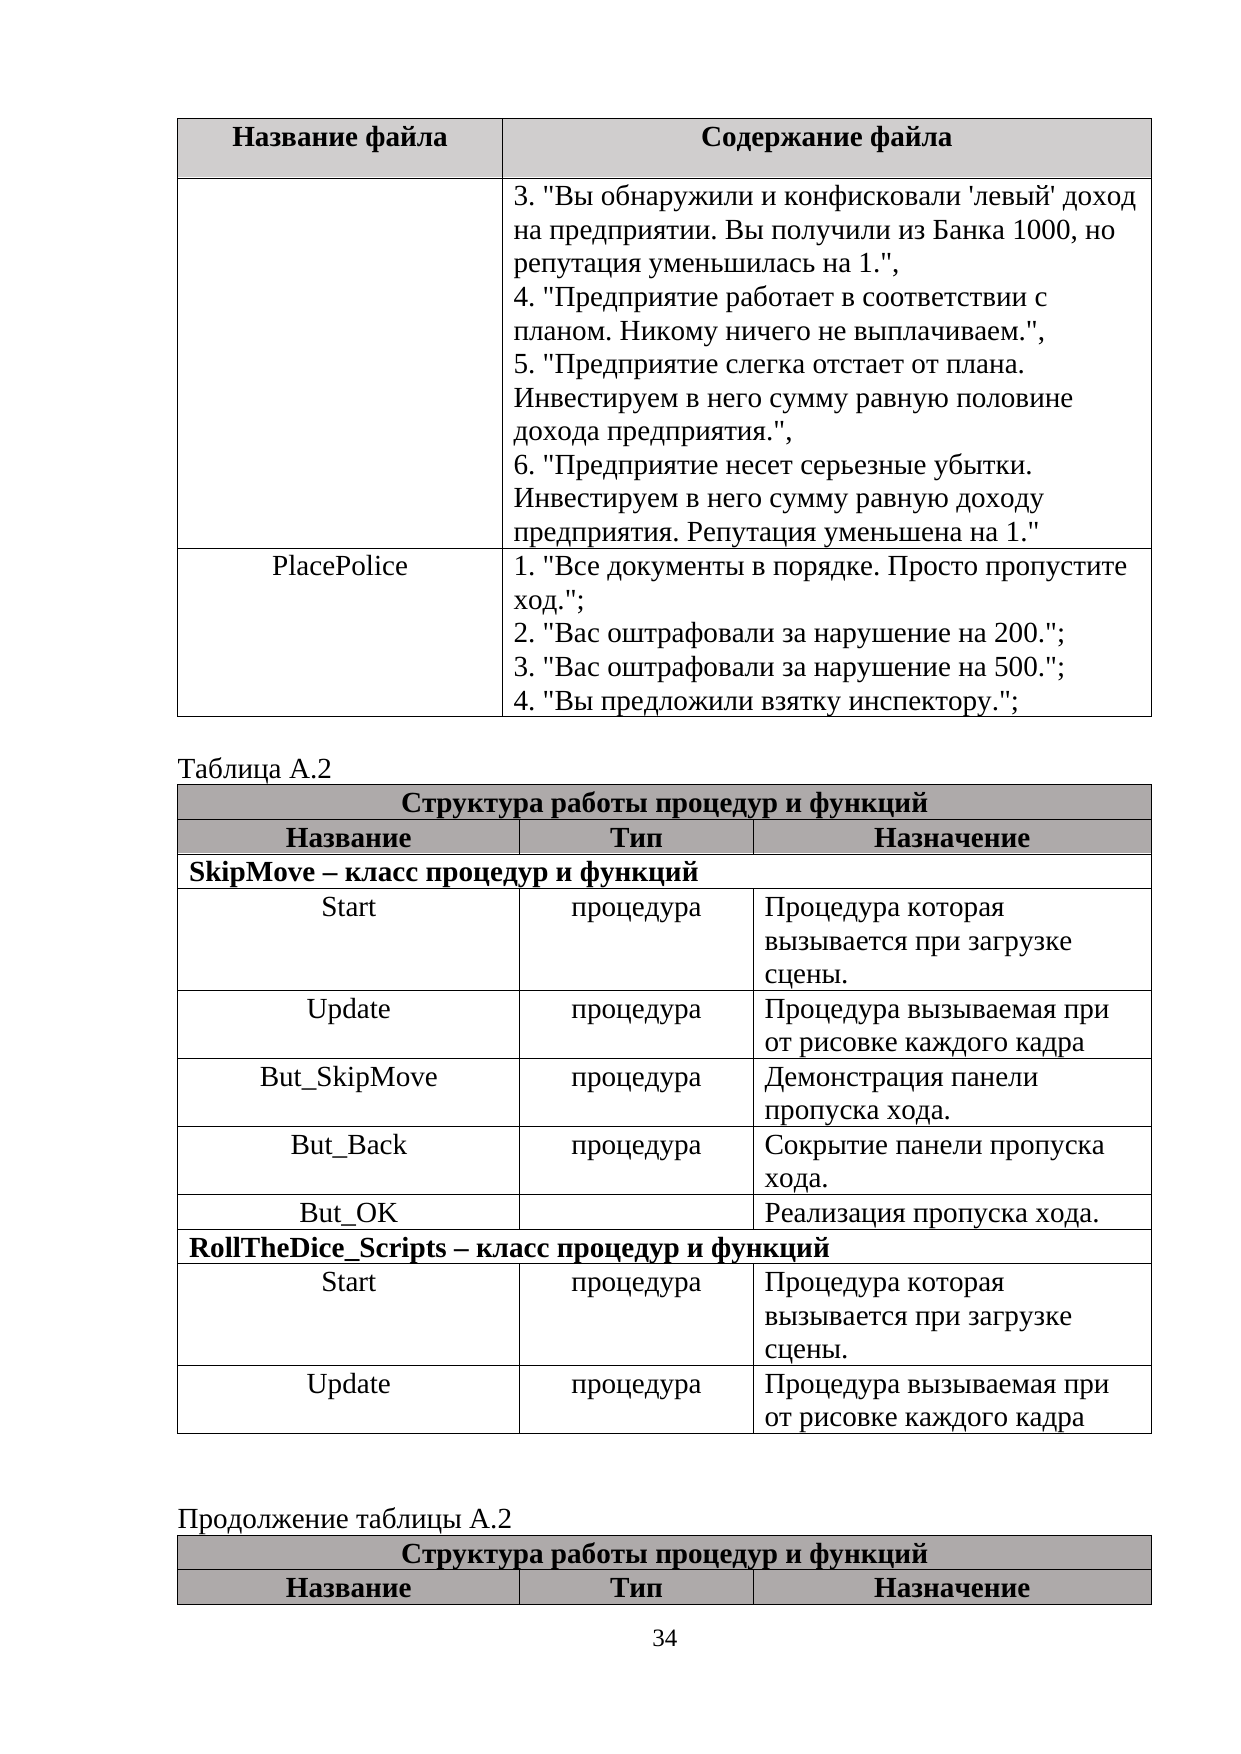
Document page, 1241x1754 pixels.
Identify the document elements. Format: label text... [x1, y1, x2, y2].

table_cell Содержание файла [503, 119, 1151, 177]
table_cell Название [178, 1570, 519, 1604]
table_cell Процедура вызываемая при от рисовке каждого кадра [754, 991, 1151, 1058]
table_cell RollTheDice_Scripts – класс процедур и функций [178, 1230, 1151, 1263]
table_cell 1. "Все документы в порядке. Просто пропустите ход."; 2. "Вас оштрафовали за нарушение на 200."; 3. "Вас оштрафовали за нарушение на 500."; 4. "Вы предложили взятку инспектору."; [503, 549, 1151, 716]
table_cell процедура [520, 1264, 753, 1365]
table_cell Название файла [178, 119, 502, 177]
table_cell Start [178, 889, 519, 990]
table_cell But_SkipMove [178, 1059, 519, 1126]
table_cell PlacePolice [178, 549, 502, 716]
table_header Структура работы процедур и функций [178, 1536, 1151, 1569]
table_cell SkipMove – класс процедур и функций [178, 855, 1151, 888]
table_cell Тип [520, 1570, 753, 1604]
table_cell Демонстрация панели пропуска хода. [754, 1059, 1151, 1126]
table_cell But_OK [178, 1195, 519, 1229]
table_cell процедура [520, 1366, 753, 1433]
table_header Структура работы процедур и функций [178, 785, 1151, 819]
table_cell Назначение [754, 820, 1151, 853]
table_cell процедура [520, 1127, 753, 1194]
table_cell Update [178, 991, 519, 1058]
table_cell Название [178, 820, 519, 853]
table_cell процедура [520, 889, 753, 990]
table_cell [520, 1195, 753, 1229]
table_cell But_Back [178, 1127, 519, 1194]
table_cell Тип [520, 820, 753, 853]
table_cell Процедура которая вызывается при загрузке сцены. [754, 889, 1151, 990]
table_cell Update [178, 1366, 519, 1433]
table_cell Процедура которая вызывается при загрузке сцены. [754, 1264, 1151, 1365]
table_cell Назначение [754, 1570, 1151, 1604]
table_cell Реализация пропуска хода. [754, 1195, 1151, 1229]
table_cell [178, 179, 502, 547]
table_cell Сокрытие панели пропуска хода. [754, 1127, 1151, 1194]
table_cell процедура [520, 991, 753, 1058]
text Продолжение таблицы А.2 [177, 1501, 1152, 1535]
table_cell Процедура вызываемая при от рисовке каждого кадра [754, 1366, 1151, 1433]
table_cell 3. "Вы обнаружили и конфисковали 'левый' доход на предприятии. Вы получили из Банка 1000, но репутация уменьшилась на 1.", 4. "Предприятие работает в соответствии с планом. Никому ничего не выплачиваем.", 5. "Предприятие слегка отстает от плана. Инвестируем в него сумму равную половине дохода предприятия.", 6. "Предприятие несет серьезные убытки. Инвестируем в него сумму равную доходу предприятия. Репутация уменьшена на 1." [503, 179, 1151, 547]
text Таблица А.2 [177, 751, 1152, 784]
table_cell Start [178, 1264, 519, 1365]
table_cell процедура [520, 1059, 753, 1126]
